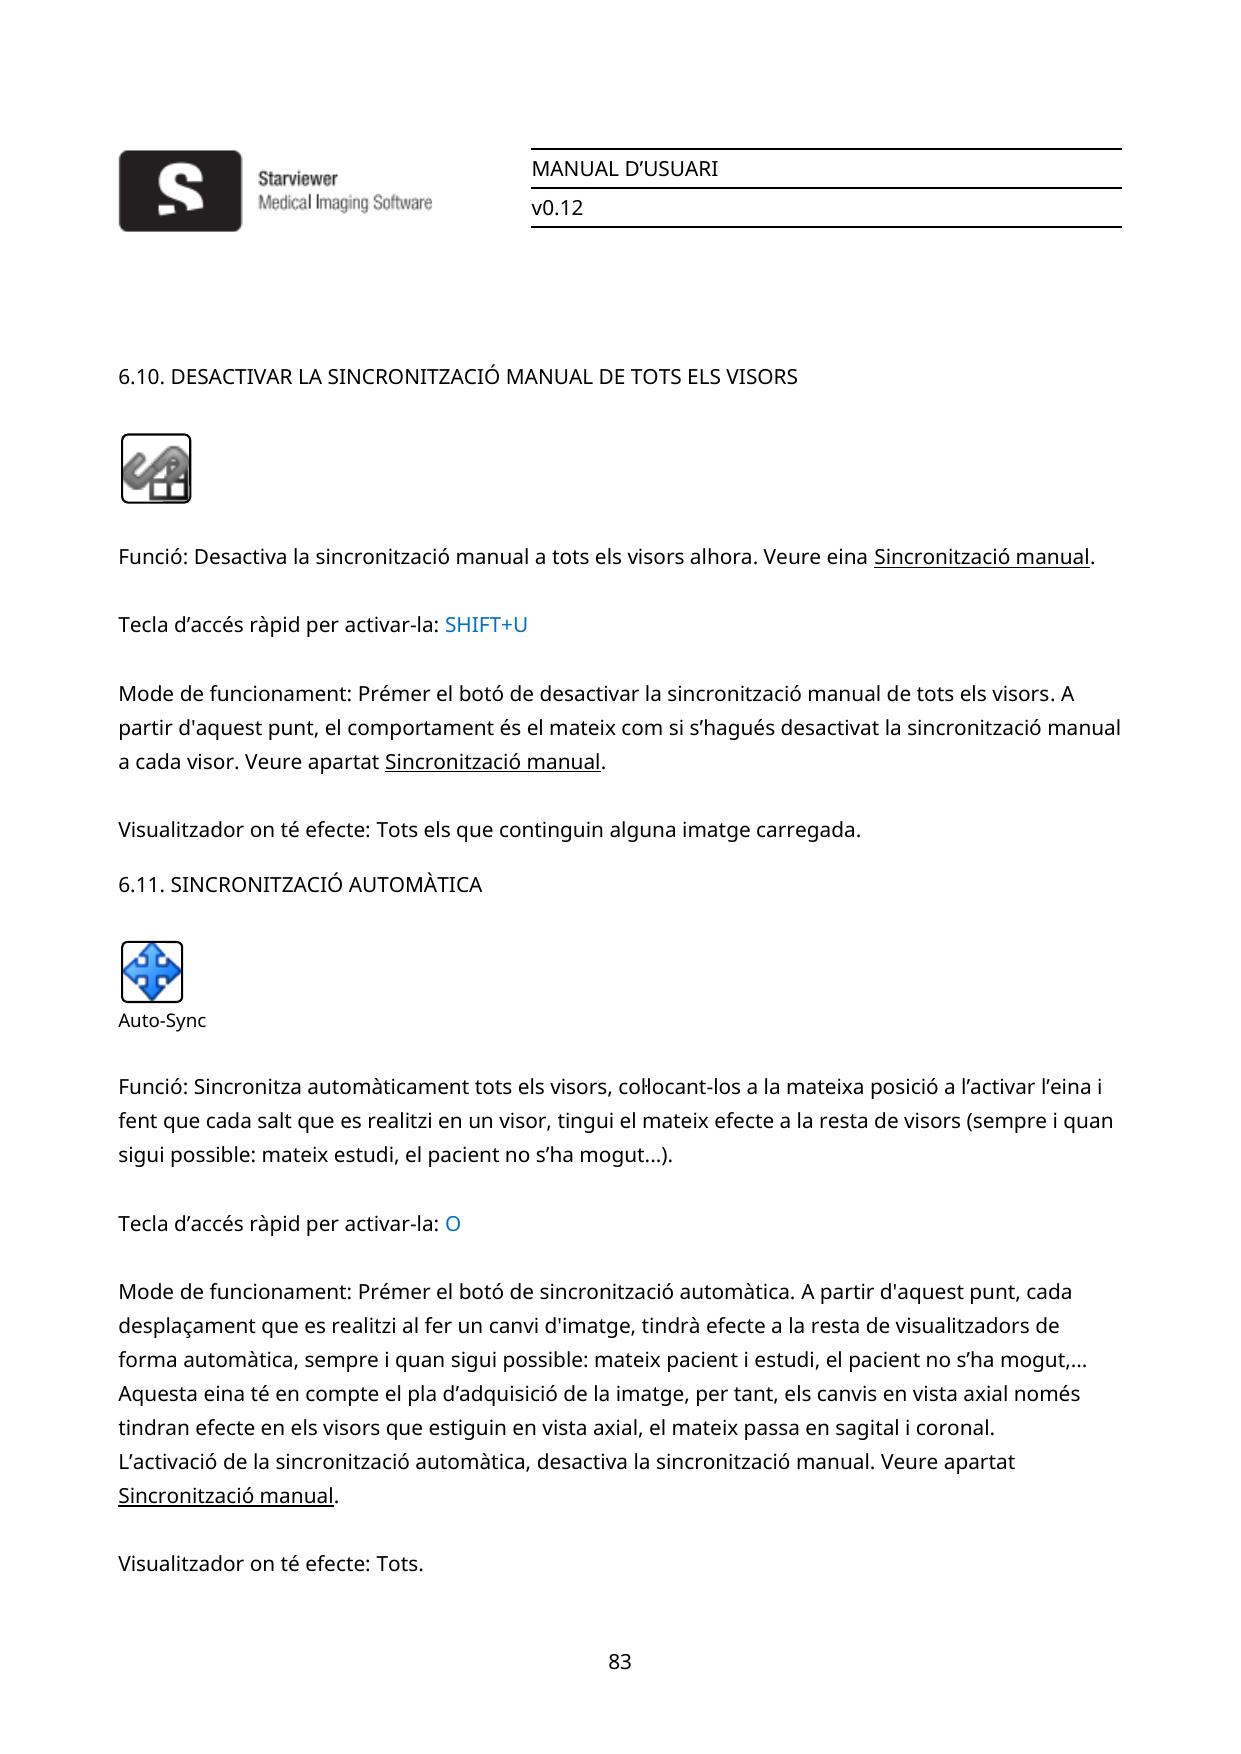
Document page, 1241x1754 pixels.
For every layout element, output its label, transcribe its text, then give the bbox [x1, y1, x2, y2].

text Aquesta eina té en compte el pla d’adquisició de la imatge, per tant, els canvis en vista axial només tindran efecte en els visors que estiguin en vista axial, el mateix passa en sagital i coronal. [118, 1379, 1122, 1441]
text Mode de funcionament: Prémer el botó de desactivar la sincronització manual de tots els visors. A partir d'aquest punt, el comportament és el mateix com si s’hagués desactivat la sincronització manual a cada visor. Veure apartat Sincronització manual. [118, 679, 1122, 775]
text Visualitzador on té efecte: Tots els que continguin alguna imatge carregada. [118, 815, 1122, 843]
picture [124, 943, 181, 1000]
subtitle Desactivar la sincronització manual de tots els visors [118, 362, 1122, 391]
text Tecla d’accés ràpid per activar-la: O [118, 1209, 1122, 1237]
text Tecla d’accés ràpid per activar-la: SHIFT+U [118, 611, 1122, 639]
text Mode de funcionament: Prémer el botó de sincronització automàtica. A partir d'aquest punt, cada desplaçament que es realitzi al fer un canvi d'imatge, tindrà efecte a la resta de visualitzadors de forma automàtica, sempre i quan sigui possible: mateix pacient i estudi, el pacient no s’ha mogut,... [118, 1277, 1122, 1373]
text Auto-Sync [118, 1008, 1122, 1033]
subtitle Sincronització automàtica [118, 870, 1122, 898]
text Funció: Sincronitza automàticament tots els visors, col·locant-los a la mateixa posició a l’activar l’eina i fent que cada salt que es realitzi en un visor, tingui el mateix efecte a la resta de visors (sempre i quan sigui possible: mateix estudi, el pacient no s’ha mogut...). [118, 1072, 1122, 1169]
text Funció: Desactiva la sincronització manual a tots els visors alhora. Veure eina Sincronització manual. [118, 542, 1122, 571]
text L’activació de la sincronització automàtica, desactiva la sincronització manual. Veure apartat Sincronització manual. [118, 1447, 1122, 1509]
picture [124, 436, 189, 501]
text Visualitzador on té efecte: Tots. [118, 1549, 1122, 1578]
